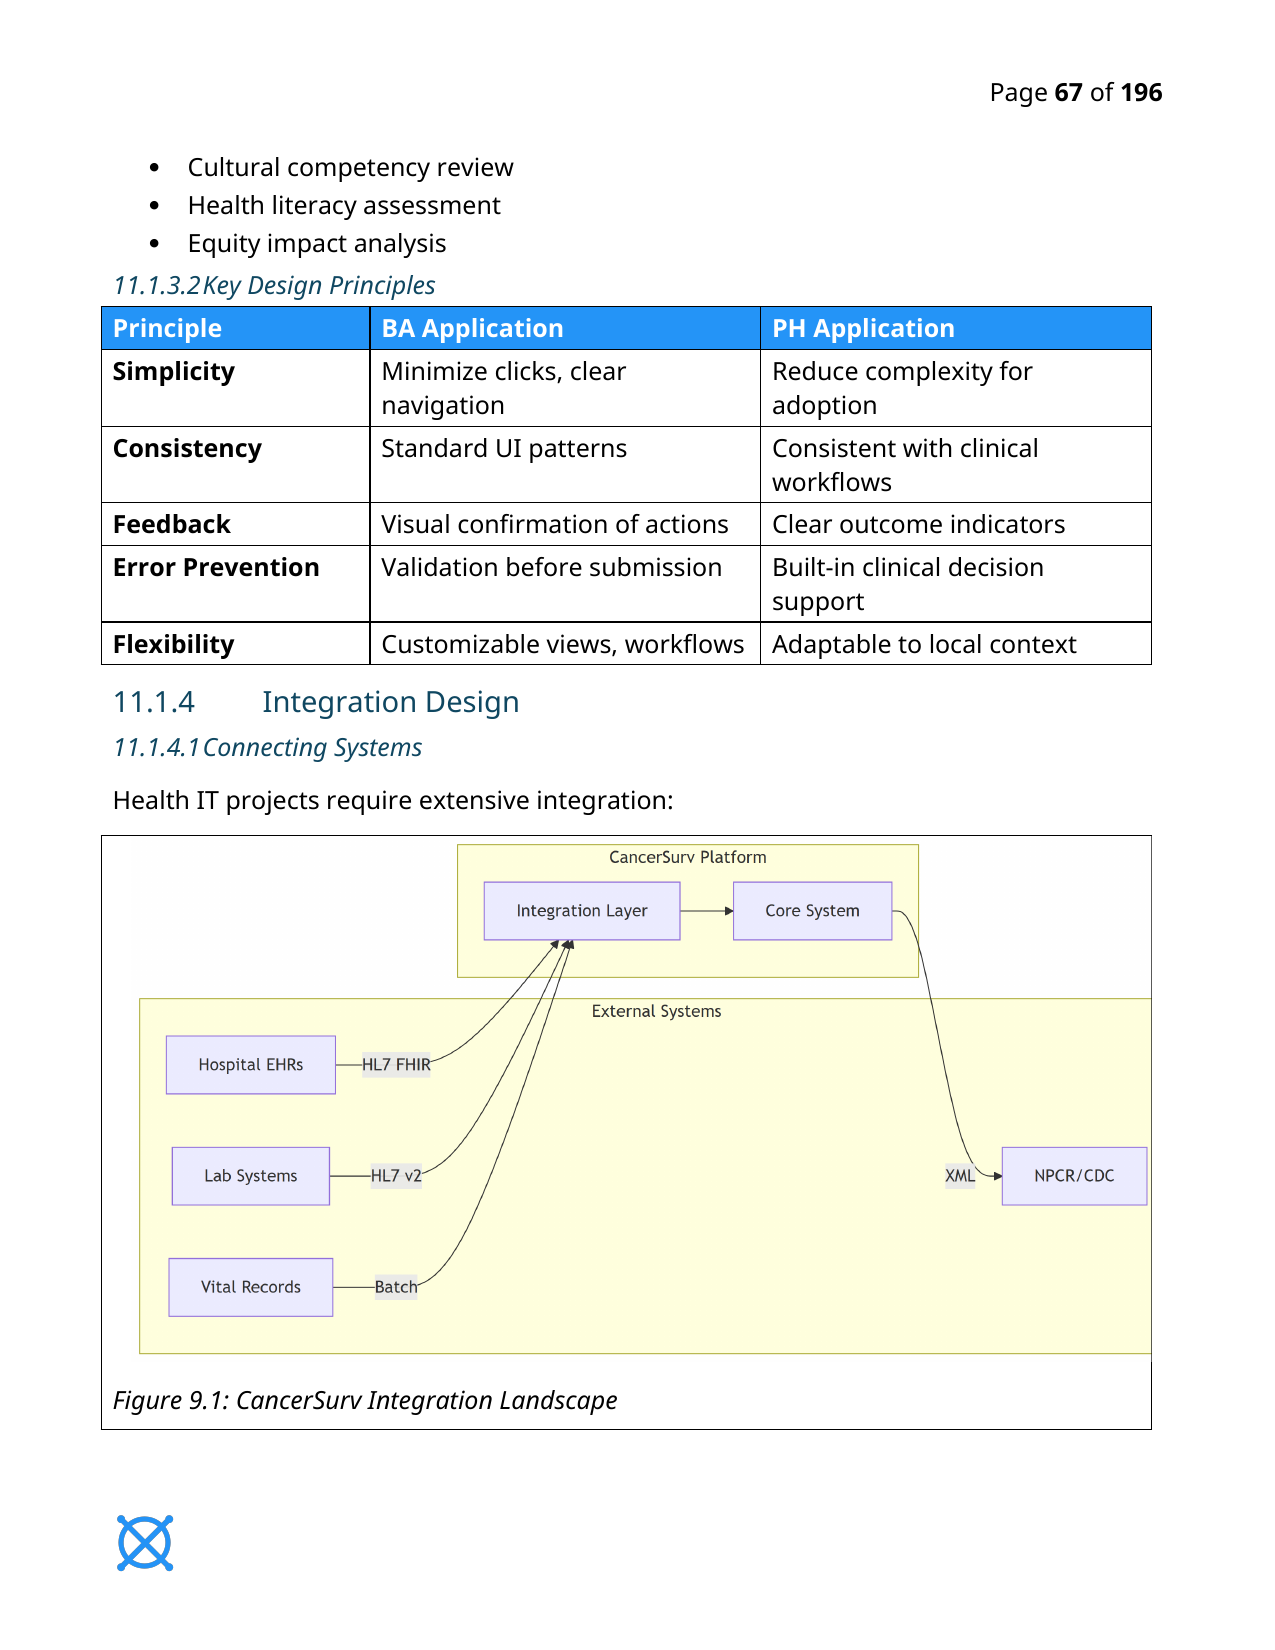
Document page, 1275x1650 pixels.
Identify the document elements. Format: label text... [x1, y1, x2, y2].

list Cultural competency review [150, 150, 1162, 184]
subtitle Connecting Systems [112, 730, 1162, 764]
picture [112, 1511, 177, 1575]
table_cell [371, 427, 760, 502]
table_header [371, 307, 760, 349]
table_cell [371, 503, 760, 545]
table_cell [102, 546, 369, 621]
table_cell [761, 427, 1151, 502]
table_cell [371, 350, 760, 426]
subtitle Integration Design [112, 682, 1162, 721]
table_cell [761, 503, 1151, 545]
picture [131, 836, 1152, 1362]
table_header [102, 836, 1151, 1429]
text Health IT projects require extensive integration: [112, 783, 1162, 817]
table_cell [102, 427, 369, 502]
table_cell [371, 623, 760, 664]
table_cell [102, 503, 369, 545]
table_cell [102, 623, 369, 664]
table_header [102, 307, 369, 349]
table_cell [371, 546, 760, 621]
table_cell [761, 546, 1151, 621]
list Health literacy assessment [150, 188, 1162, 222]
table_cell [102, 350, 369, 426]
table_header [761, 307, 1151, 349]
list Equity impact analysis [150, 226, 1162, 260]
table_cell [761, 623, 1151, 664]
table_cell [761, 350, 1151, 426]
subtitle Key Design Principles [112, 268, 1162, 302]
